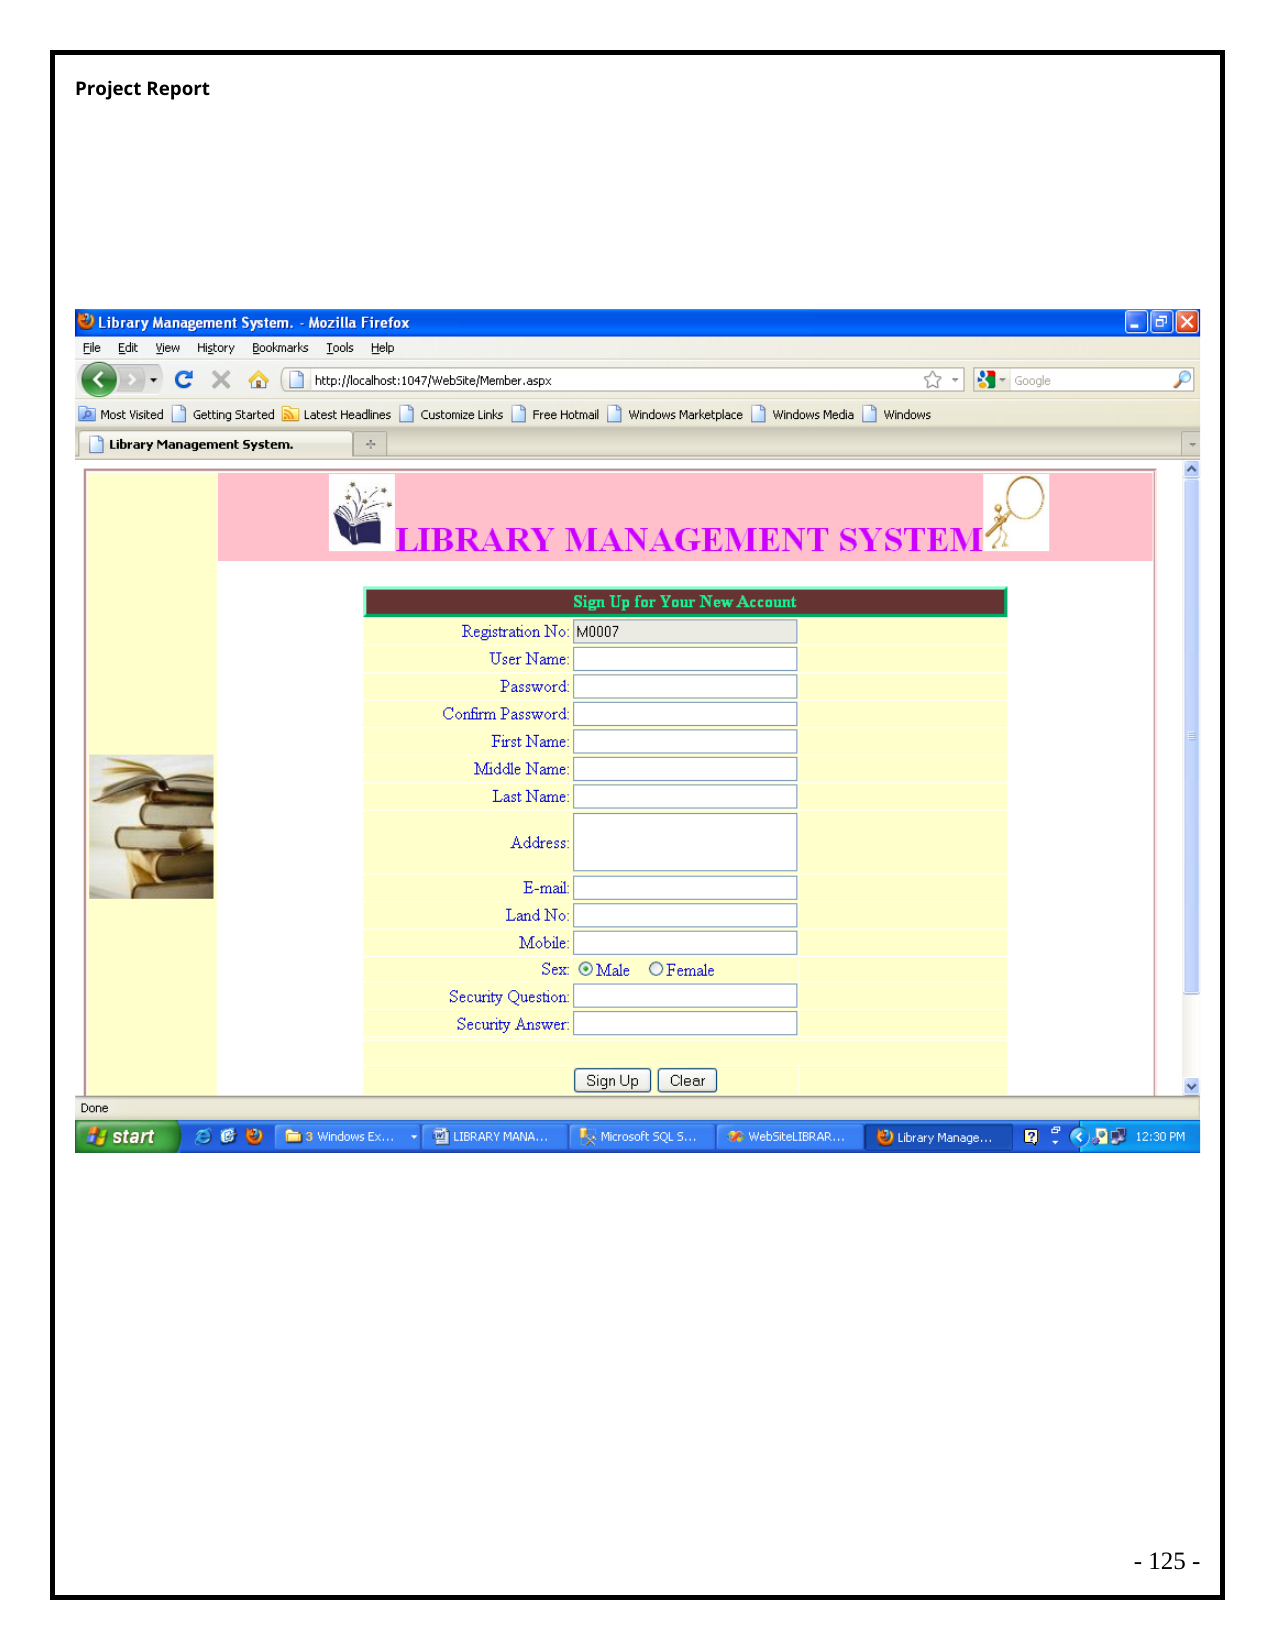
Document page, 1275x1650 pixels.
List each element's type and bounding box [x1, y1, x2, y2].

picture [75, 309, 1200, 1153]
